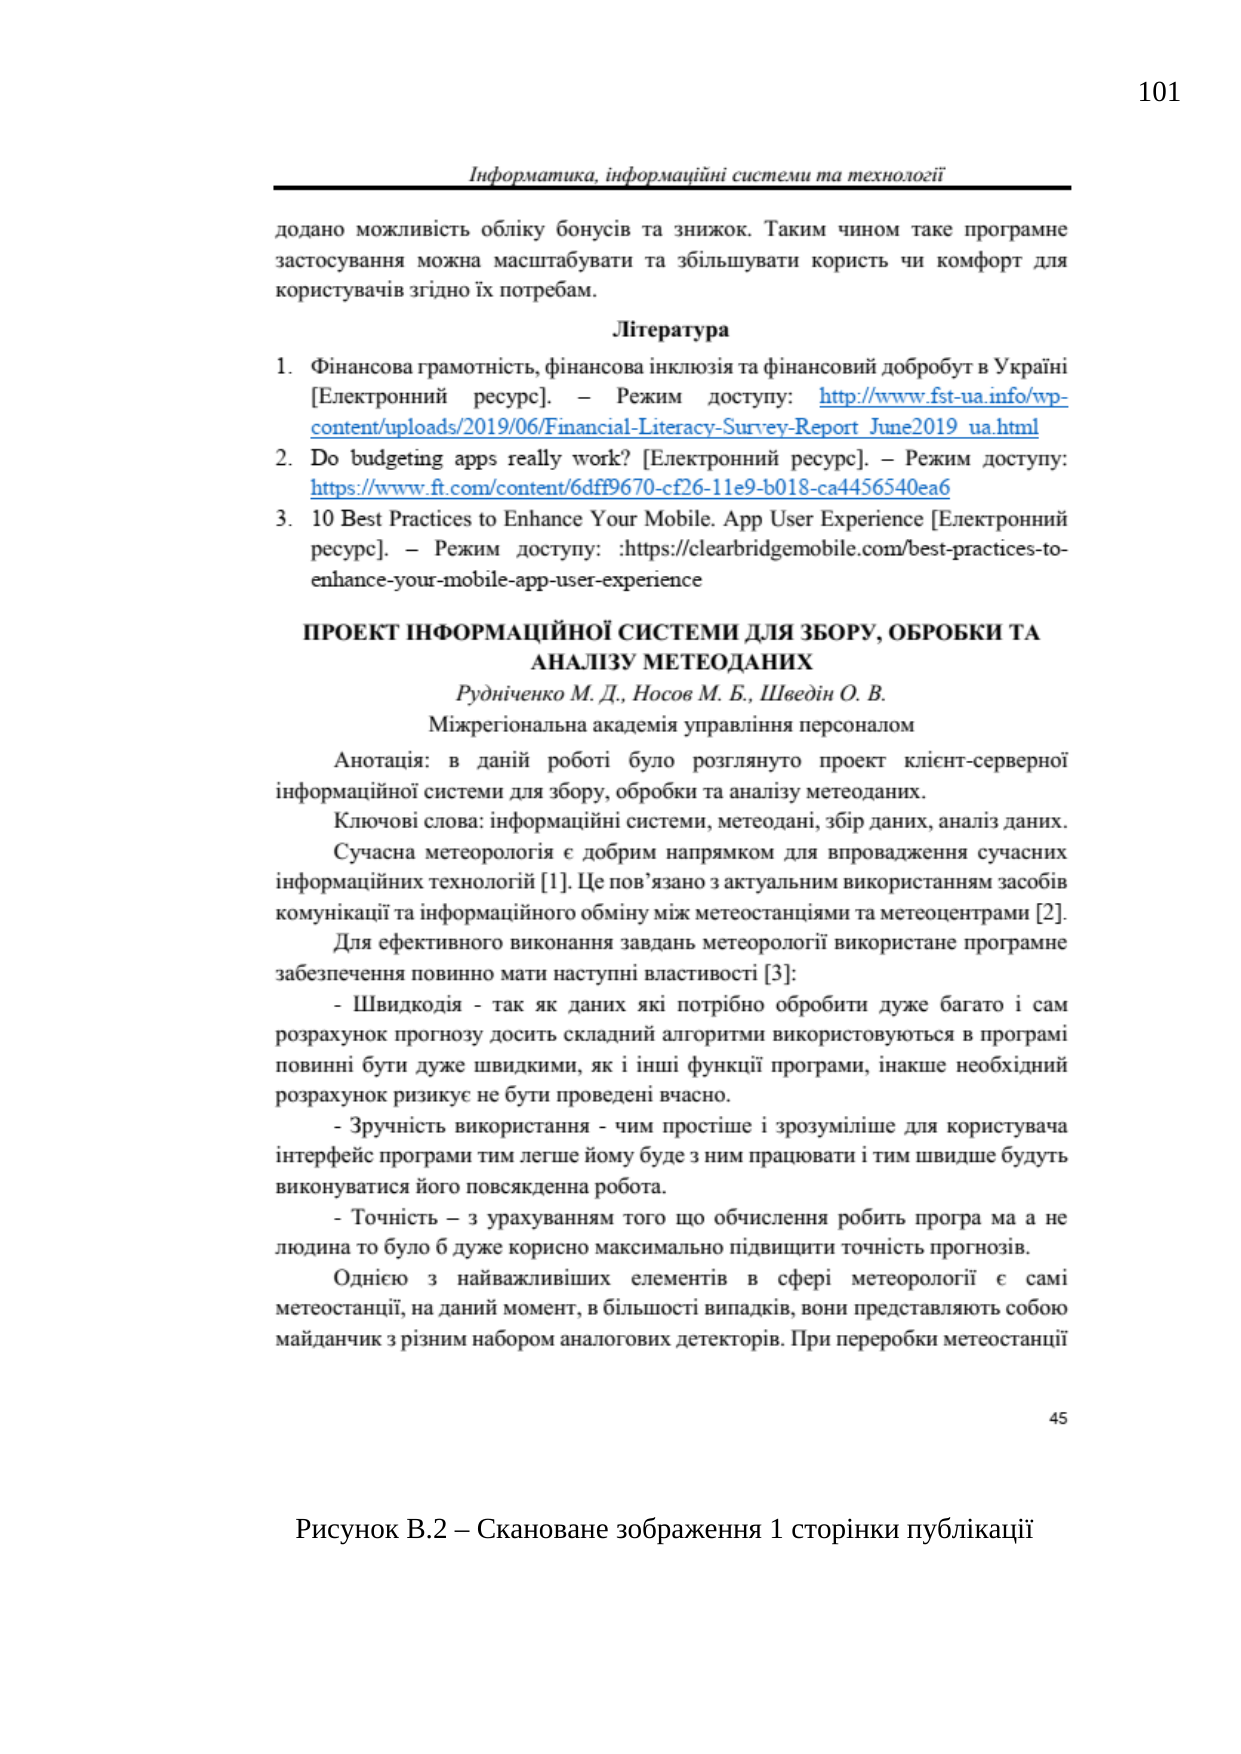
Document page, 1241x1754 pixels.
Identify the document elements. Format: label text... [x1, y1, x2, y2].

picture [250, 141, 1079, 1445]
text Рисунок В.2 – Скановане зображення 1 сторінки публікації [148, 1511, 1181, 1545]
